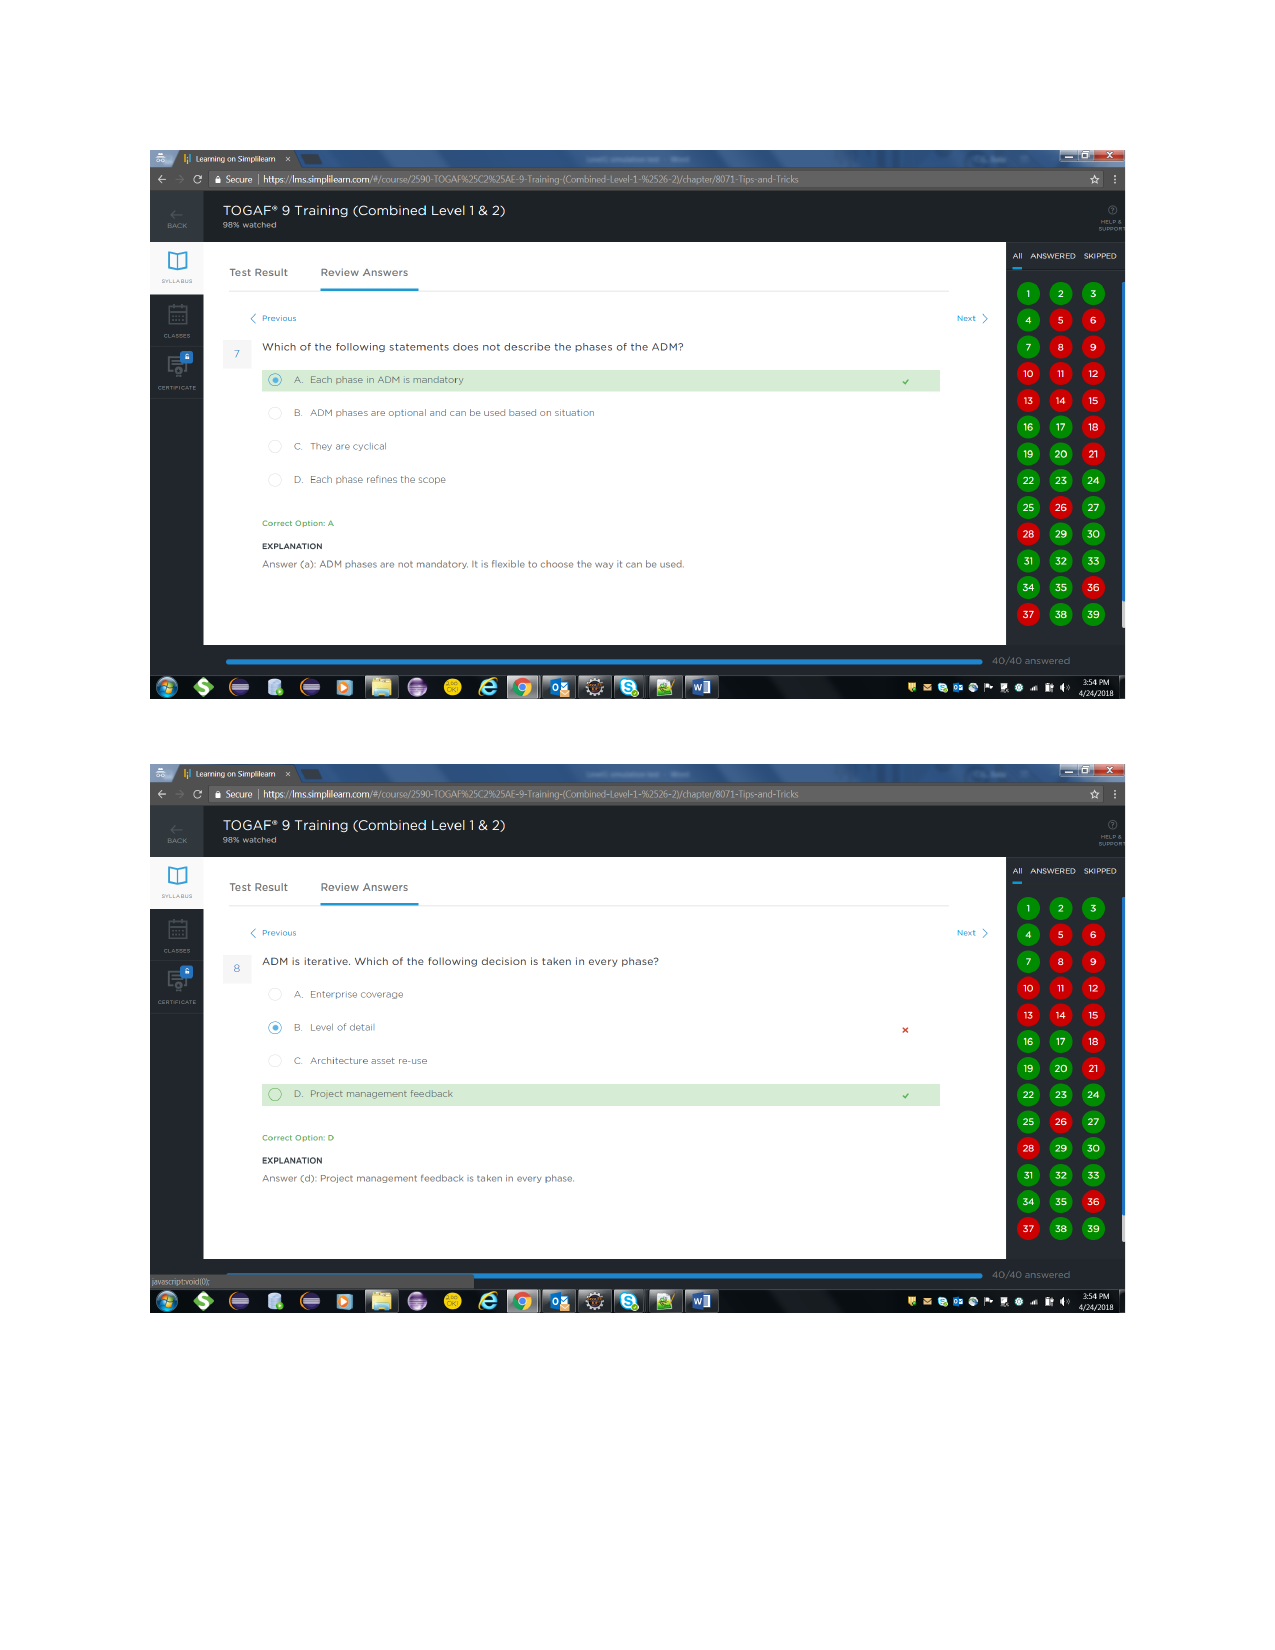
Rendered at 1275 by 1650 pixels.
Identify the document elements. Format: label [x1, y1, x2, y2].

picture [150, 764, 1125, 1313]
picture [150, 150, 1125, 699]
